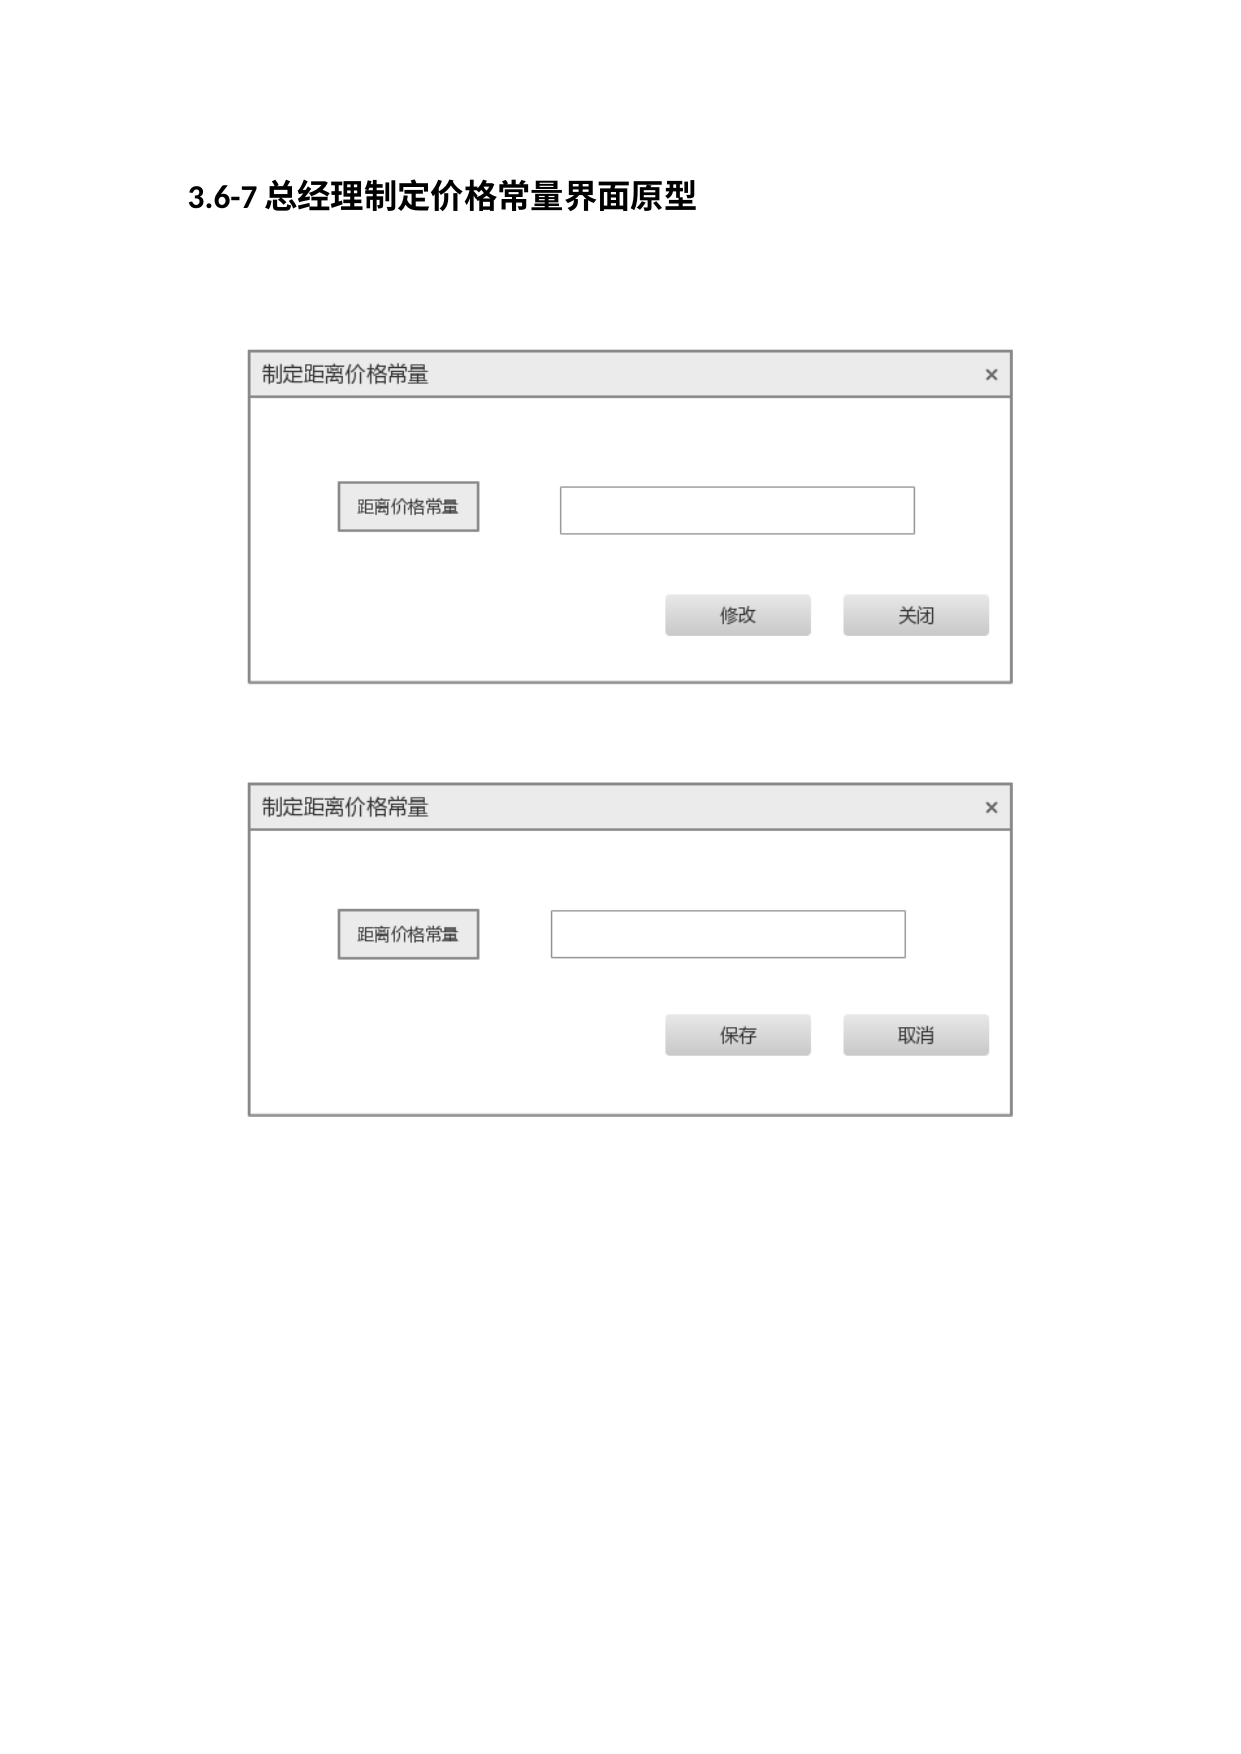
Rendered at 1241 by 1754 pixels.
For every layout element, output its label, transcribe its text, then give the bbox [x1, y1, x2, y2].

subtitle 3.6-7总经理制定价格常量界面原型 [187, 162, 1053, 227]
picture [187, 289, 1053, 1156]
